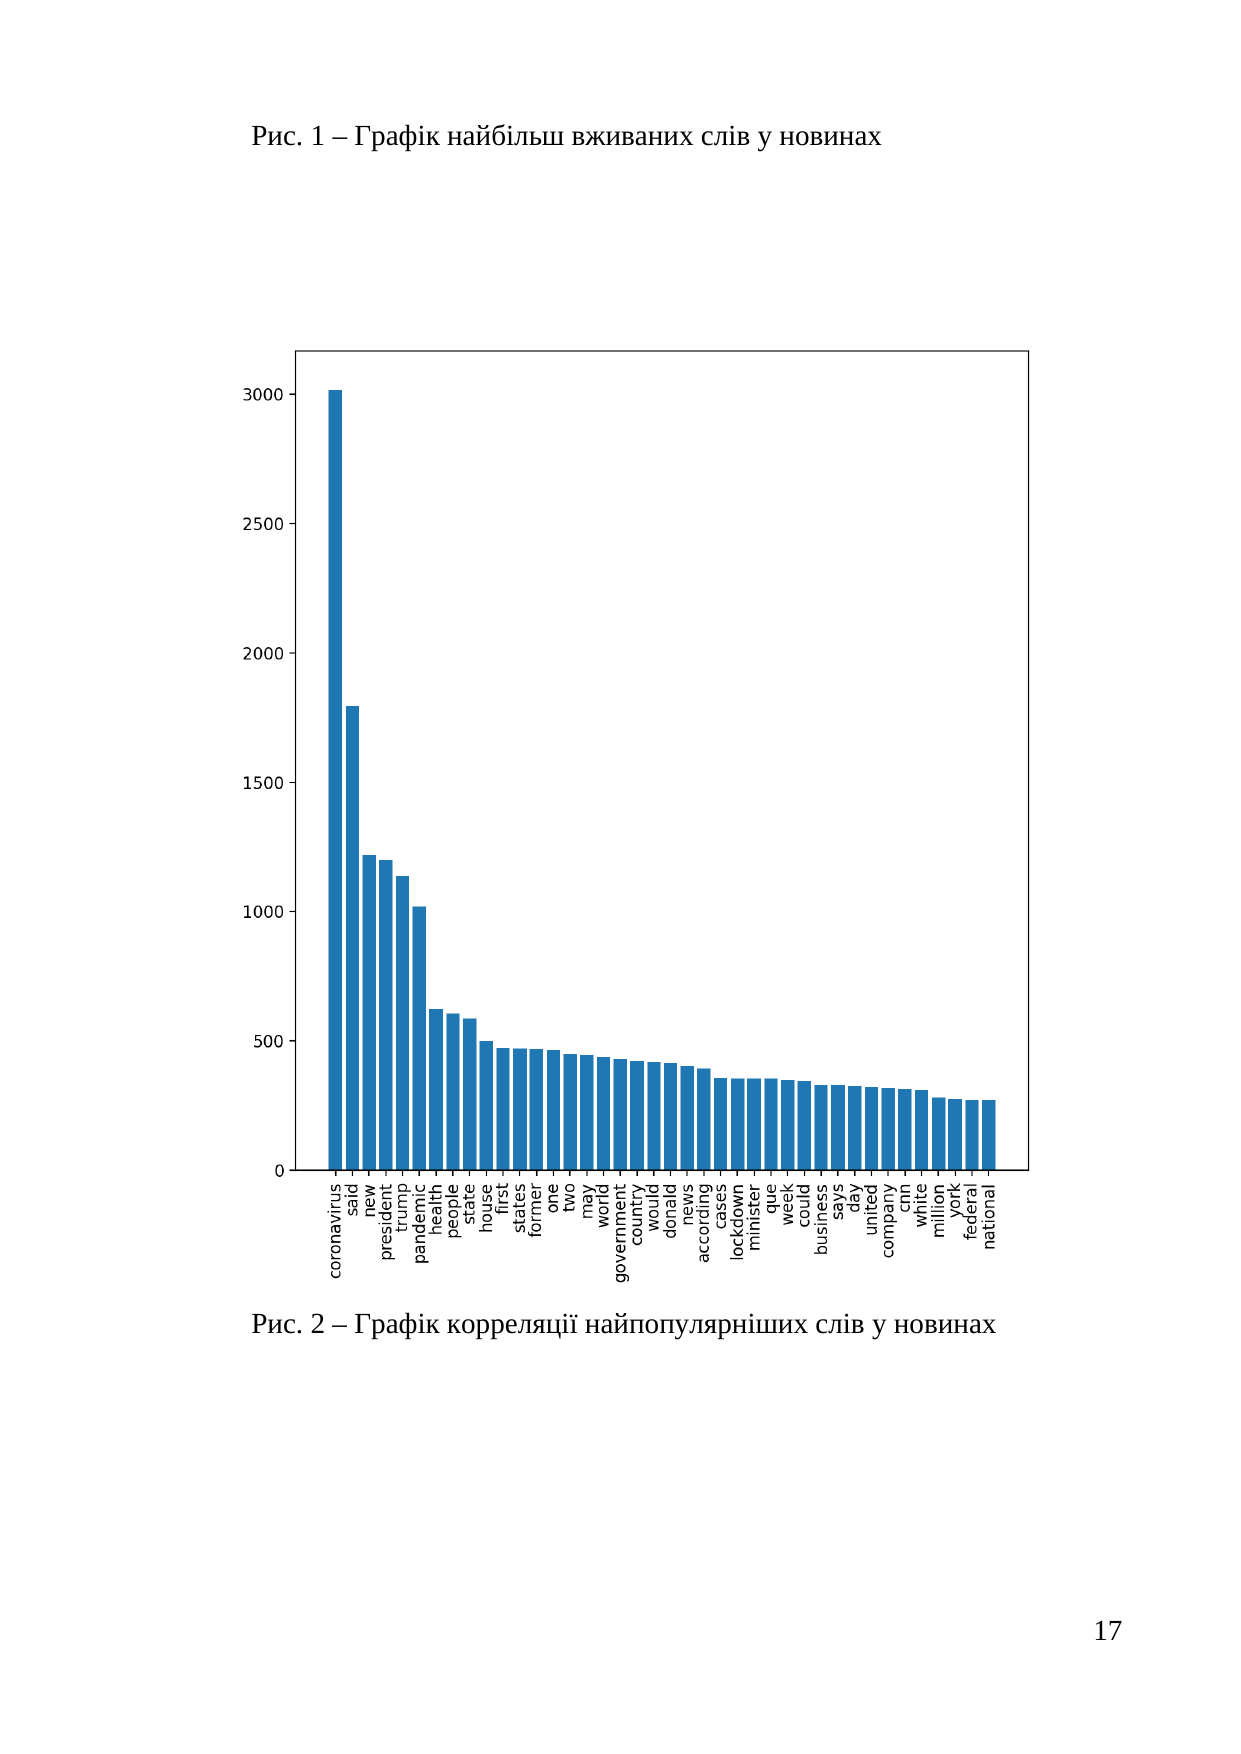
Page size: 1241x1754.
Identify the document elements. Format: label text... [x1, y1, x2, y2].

picture [177, 223, 1123, 1287]
text Рис. 1 – Графік найбільш вживаних слів у новинах [177, 118, 1122, 152]
text Рис. 2 – Графік корреляції найпопулярніших слів у новинах [177, 1306, 1122, 1339]
